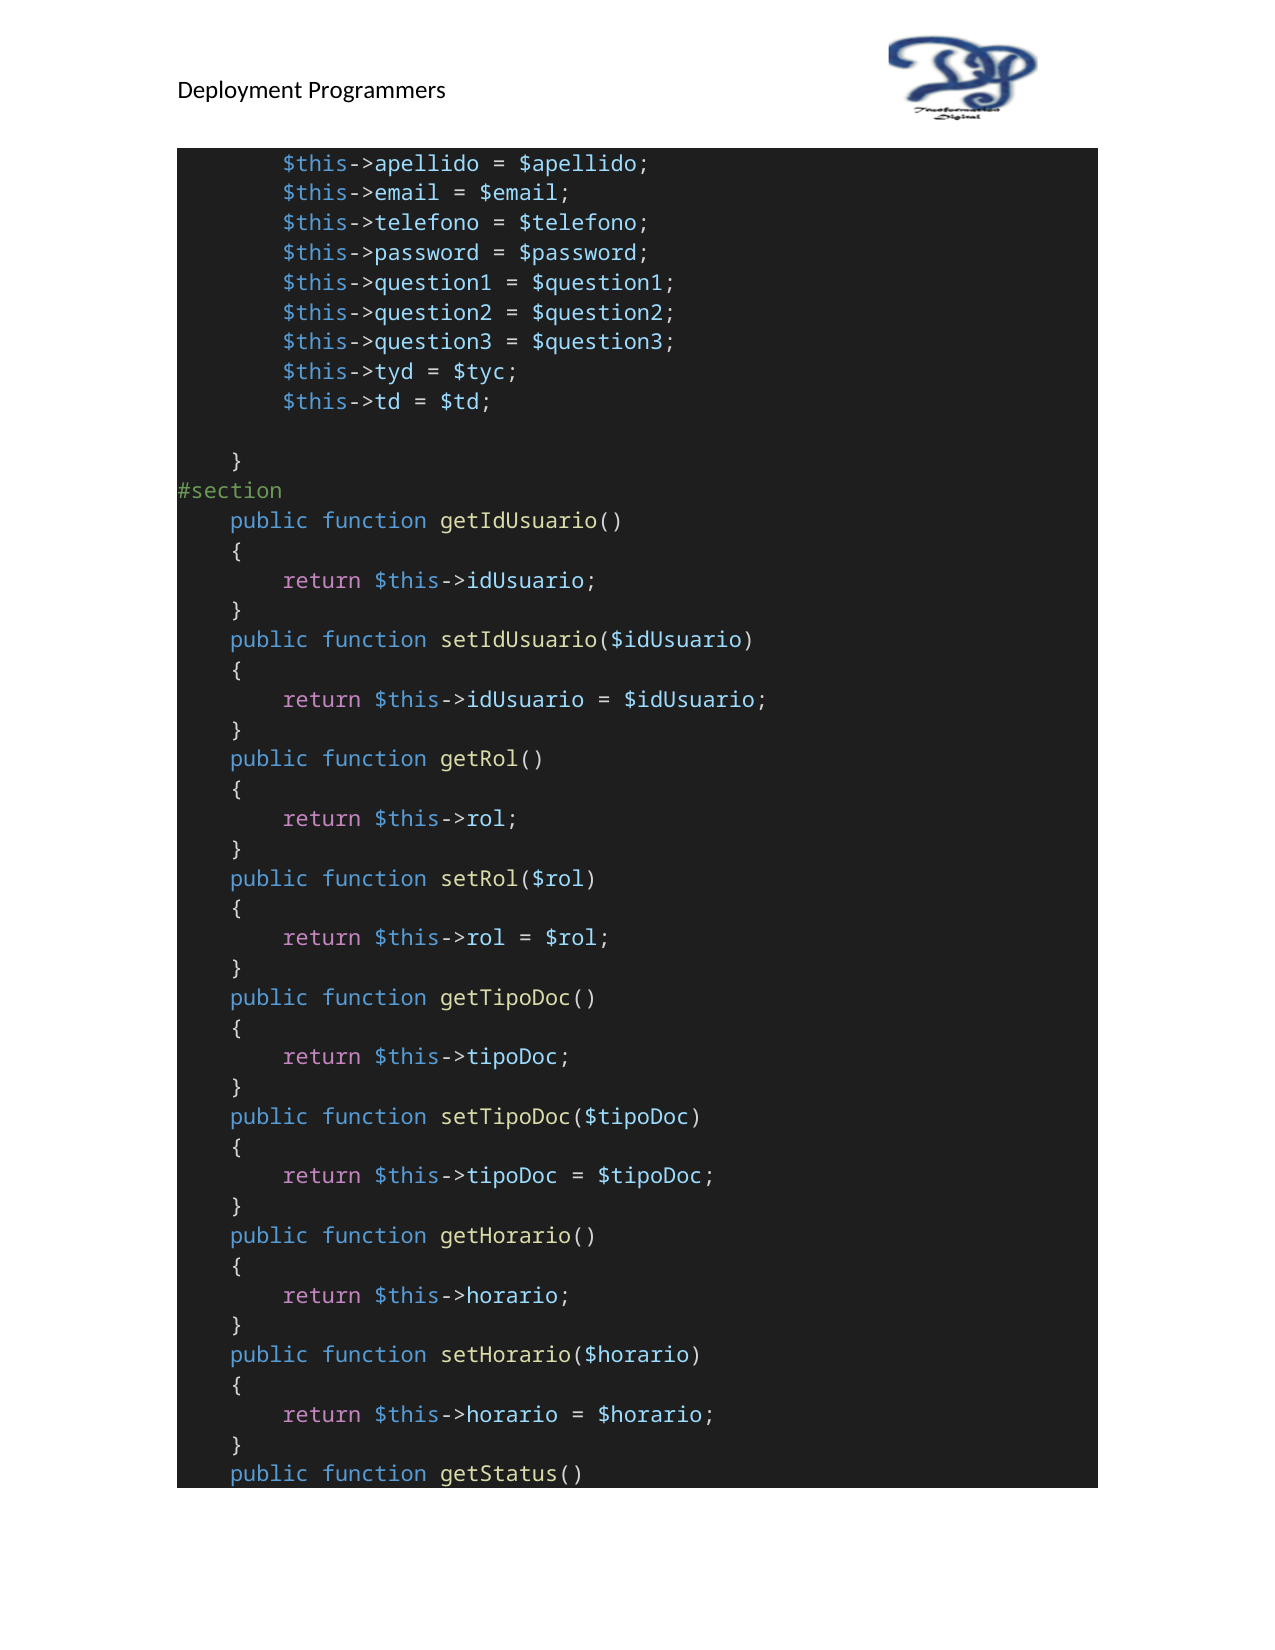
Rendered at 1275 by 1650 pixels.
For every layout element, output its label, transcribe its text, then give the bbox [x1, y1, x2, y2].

text { [177, 535, 1098, 565]
text public function setRol($rol) [177, 863, 1098, 892]
text { [177, 892, 1098, 922]
text $this->tyd = $tyc; [177, 356, 1098, 386]
text public function setTipoDoc($tipoDoc) [177, 1101, 1098, 1131]
text } [177, 1190, 1098, 1220]
text $this->question3 = $question3; [177, 326, 1098, 356]
text { [177, 654, 1098, 684]
text return $this->idUsuario; [177, 565, 1098, 594]
text return $this->horario; [177, 1280, 1098, 1309]
text return $this->idUsuario = $idUsuario; [177, 684, 1098, 714]
text $this->telefono = $telefono; [177, 207, 1098, 237]
text } [177, 1071, 1098, 1101]
text $this->question2 = $question2; [177, 297, 1098, 326]
text { [177, 1012, 1098, 1041]
text { [177, 1250, 1098, 1280]
text } [177, 594, 1098, 624]
text #section [177, 475, 1098, 505]
text } [177, 1309, 1098, 1339]
text } [177, 833, 1098, 863]
text public function getIdUsuario() [177, 505, 1098, 535]
text { [177, 1369, 1098, 1399]
text } [177, 952, 1098, 982]
text public function getRol() [177, 743, 1098, 773]
text { [177, 1131, 1098, 1161]
picture [888, 34, 1038, 124]
text return $this->tipoDoc; [177, 1041, 1098, 1071]
text } [177, 714, 1098, 743]
text public function setIdUsuario($idUsuario) [177, 624, 1098, 654]
text $this->email = $email; [177, 177, 1098, 207]
text return $this->horario = $horario; [177, 1399, 1098, 1429]
text $this->password = $password; [177, 237, 1098, 267]
text public function setHorario($horario) [177, 1339, 1098, 1369]
text public function getHorario() [177, 1220, 1098, 1250]
text return $this->rol = $rol; [177, 922, 1098, 952]
text } [177, 1429, 1098, 1458]
text $this->question1 = $question1; [177, 267, 1098, 297]
text return $this->rol; [177, 803, 1098, 833]
text $this->td = $td; [177, 386, 1098, 416]
text public function getTipoDoc() [177, 982, 1098, 1012]
text $this->apellido = $apellido; [177, 148, 1098, 177]
text return $this->tipoDoc = $tipoDoc; [177, 1161, 1098, 1190]
text { [177, 773, 1098, 803]
text } [177, 446, 1098, 475]
text public function getStatus() [177, 1458, 1098, 1488]
